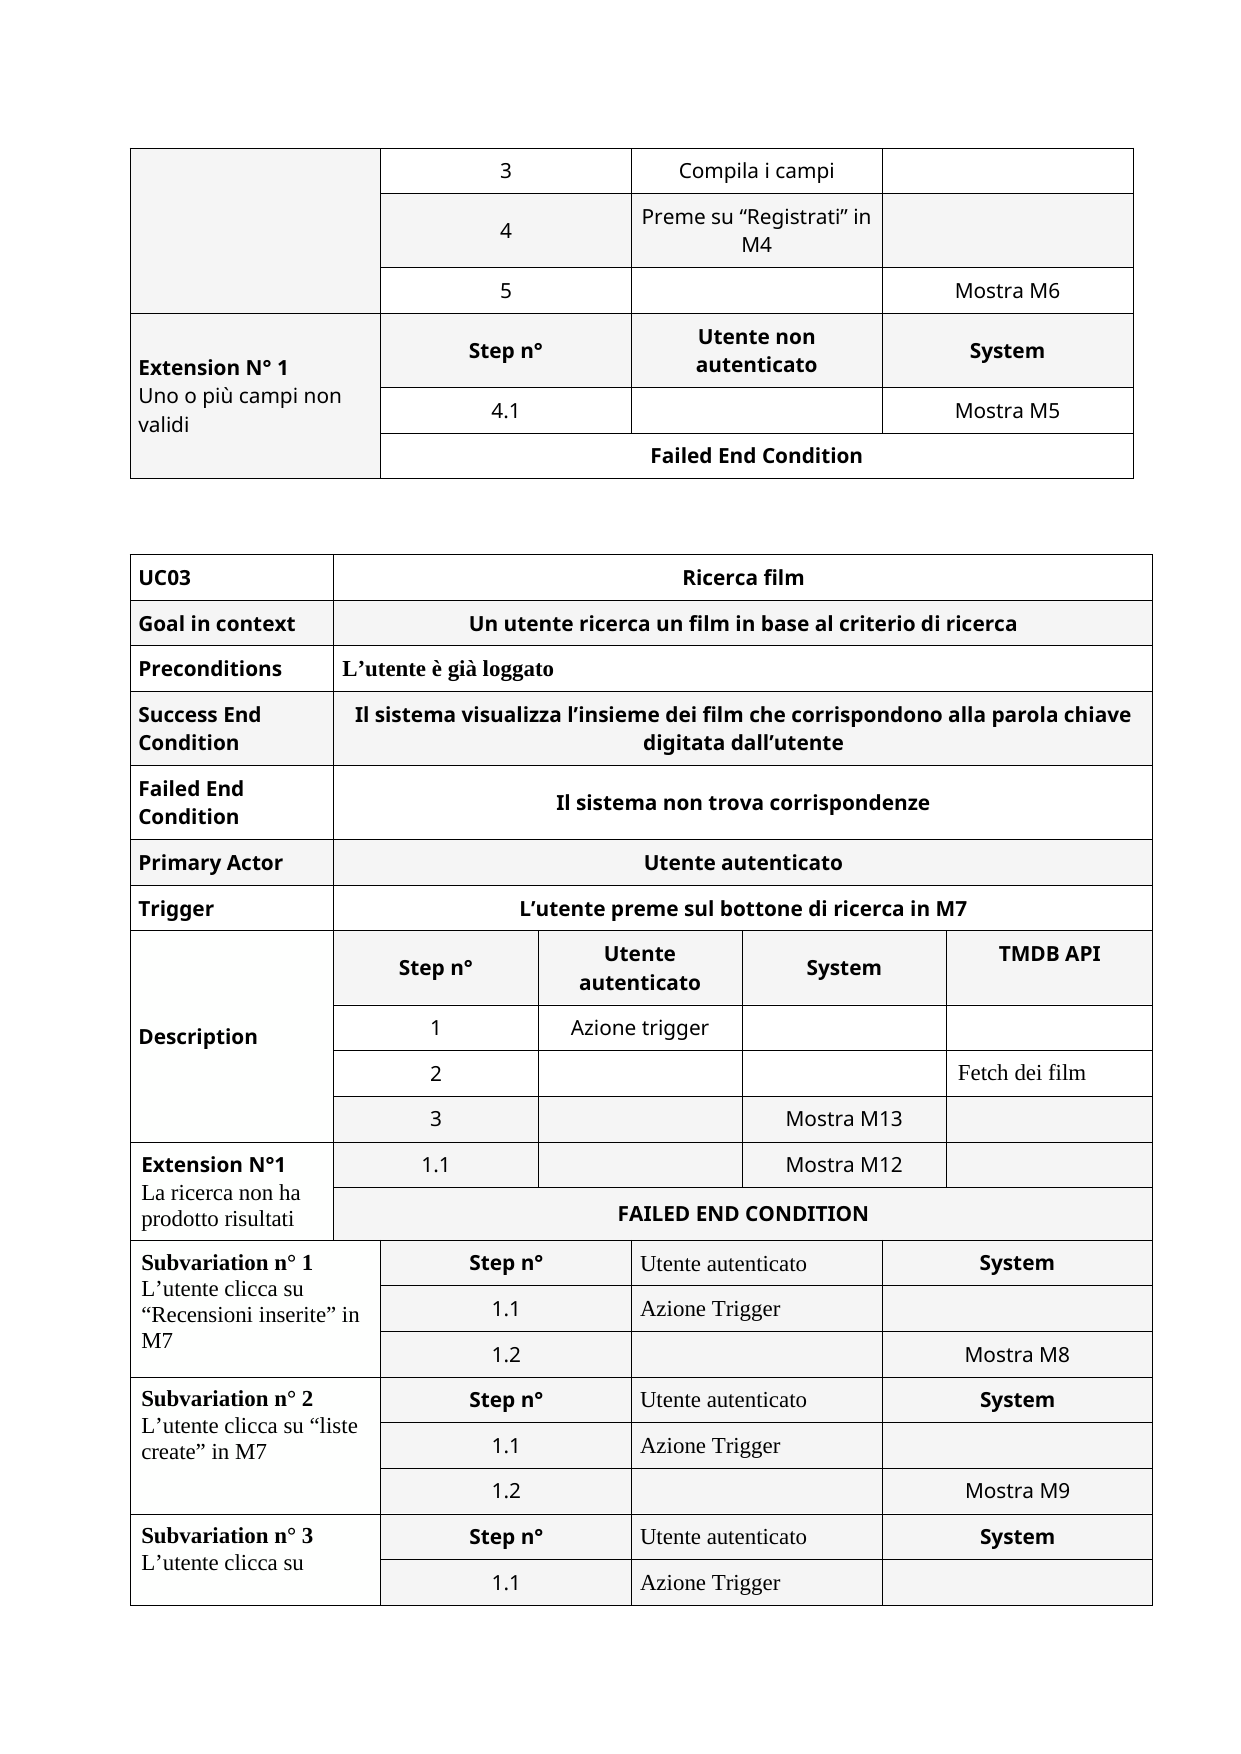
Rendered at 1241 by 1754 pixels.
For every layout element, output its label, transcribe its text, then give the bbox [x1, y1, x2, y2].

table_cell Failed End Condition [381, 434, 1133, 478]
table_cell Mostra M12 [743, 1143, 946, 1187]
table_cell [743, 1051, 946, 1096]
table_cell Azione Trigger [632, 1423, 882, 1468]
table_cell 1.2 [381, 1469, 631, 1513]
table_cell Subvariation n° 3 L’utente clicca su “effettua logout” in M7 [131, 1515, 380, 1605]
table_cell Il sistema non trova corrispondenze [334, 766, 1152, 839]
table_cell [632, 388, 882, 433]
table_cell Compila i campi [632, 149, 882, 193]
table_cell System [883, 1515, 1152, 1559]
table_header Ricerca film [334, 555, 1152, 600]
table_cell [632, 1332, 882, 1377]
table_cell FAILED END CONDITION [334, 1188, 1152, 1240]
table_cell [947, 1006, 1152, 1050]
table_cell Un utente ricerca un film in base al criterio di ricerca [334, 601, 1152, 645]
table_cell 3 [381, 149, 631, 193]
table_cell 2 [334, 1051, 538, 1096]
table_cell Mostra M6 [883, 268, 1133, 313]
table_cell [632, 268, 882, 313]
table_cell Subvariation n° 2 L’utente clicca su “liste create” in M7 [131, 1378, 380, 1513]
table_cell 1.1 [381, 1423, 631, 1468]
table_cell [883, 149, 1133, 193]
table_cell [539, 1097, 742, 1141]
table_cell Extension N° 1 Uno o più campi non validi [131, 314, 380, 478]
table_cell 1 [334, 1006, 538, 1050]
table_cell Step n° [381, 314, 631, 387]
table_cell Failed End Condition [131, 766, 333, 839]
table_cell [539, 1143, 742, 1187]
table_cell 1.1 [381, 1286, 631, 1331]
table_cell System [883, 1378, 1152, 1422]
table_cell [883, 1286, 1152, 1331]
table_cell Step n° [381, 1515, 631, 1559]
table_cell Mostra M9 [883, 1469, 1152, 1513]
table_cell Fetch dei film [947, 1051, 1152, 1096]
table_cell Mostra M8 [883, 1332, 1152, 1377]
table_cell 1.1 [334, 1143, 538, 1187]
table_cell Utente autenticato [632, 1378, 882, 1422]
table_cell 4.1 [381, 388, 631, 433]
table_cell Azione Trigger [632, 1560, 882, 1605]
table_cell [539, 1051, 742, 1096]
table_cell Azione trigger [539, 1006, 742, 1050]
table_header UC03 [131, 555, 333, 600]
table_cell System [743, 931, 946, 1004]
table_cell 3 [334, 1097, 538, 1141]
table_cell L’utente è già loggato [334, 646, 1152, 691]
table_cell [947, 1143, 1152, 1187]
table_cell Step n° [334, 931, 538, 1004]
table_cell Trigger [131, 886, 333, 930]
table_cell Utente non autenticato [632, 314, 882, 387]
table_cell 1.1 [381, 1560, 631, 1605]
table_cell Utente autenticato [632, 1241, 882, 1285]
table_cell Subvariation n° 1 L’utente clicca su “Recensioni inserite” in M7 [131, 1241, 380, 1377]
table_cell Description [131, 931, 333, 1141]
table_cell Utente autenticato [539, 931, 742, 1004]
table_cell Utente autenticato [632, 1515, 882, 1559]
table_cell Preconditions [131, 646, 333, 691]
table_cell Azione Trigger [632, 1286, 882, 1331]
table_cell Utente autenticato [334, 840, 1152, 885]
table_cell L’utente preme sul bottone di ricerca in M7 [334, 886, 1152, 930]
table_cell Mostra M13 [743, 1097, 946, 1141]
table_cell Il sistema visualizza l’insieme dei film che corrispondono alla parola chiave digitata dall’utente [334, 692, 1152, 765]
table_cell [883, 194, 1133, 267]
table_cell Step n° [381, 1378, 631, 1422]
table_cell [743, 1006, 946, 1050]
table_cell [632, 1469, 882, 1513]
table_cell Goal in context [131, 601, 333, 645]
table_cell 5 [381, 268, 631, 313]
table_cell Mostra M5 [883, 388, 1133, 433]
table_cell Extension N°1 La ricerca non ha prodotto risultati [131, 1143, 333, 1240]
table_cell System [883, 314, 1133, 387]
table_cell [883, 1423, 1152, 1468]
table_cell TMDB API [947, 931, 1152, 1004]
table_cell Primary Actor [131, 840, 333, 885]
table_cell [883, 1560, 1152, 1605]
table_cell Success End Condition [131, 692, 333, 765]
table_cell 4 [381, 194, 631, 267]
table_cell [947, 1097, 1152, 1141]
table_cell Preme su “Registrati” in M4 [632, 194, 882, 267]
table_cell 1.2 [381, 1332, 631, 1377]
table_cell Step n° [381, 1241, 631, 1285]
table_cell System [883, 1241, 1152, 1285]
